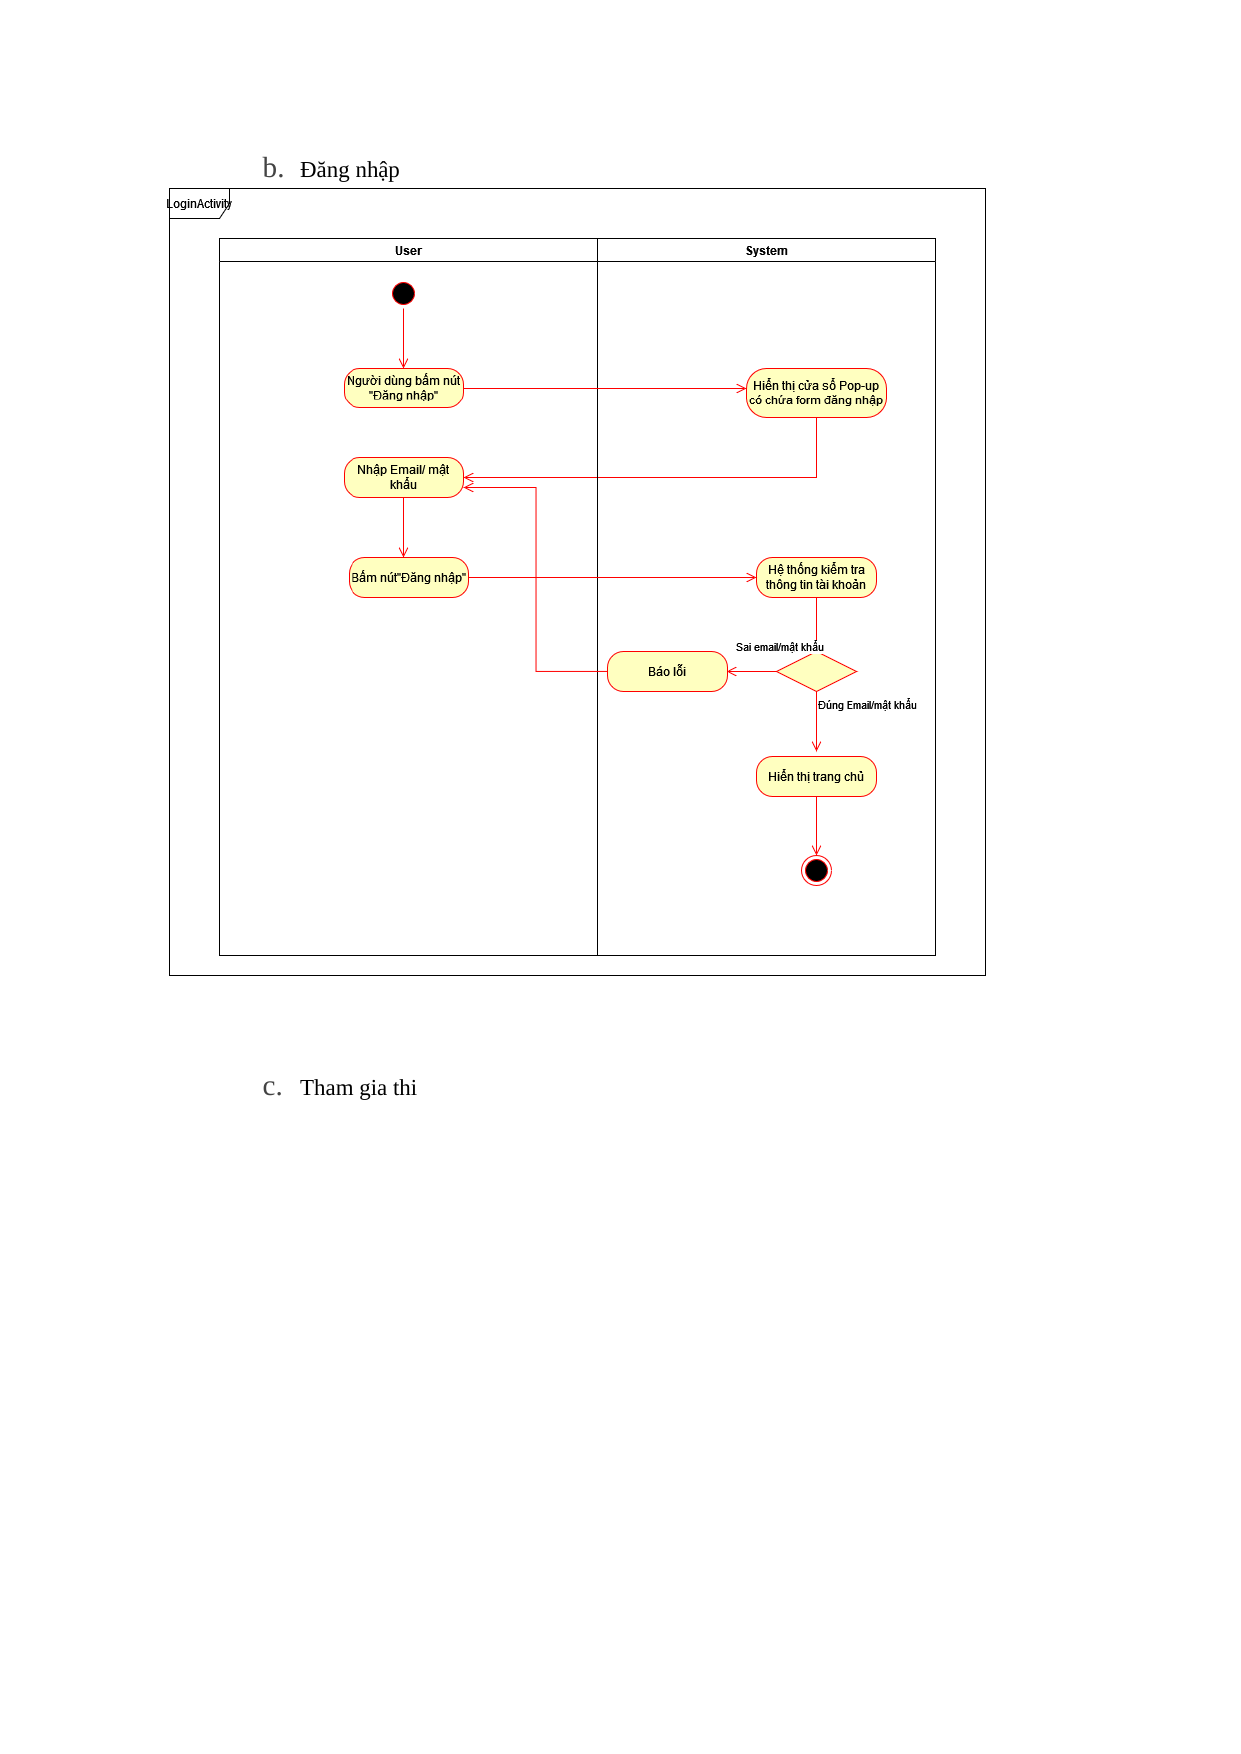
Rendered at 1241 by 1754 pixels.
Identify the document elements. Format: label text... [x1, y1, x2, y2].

subtitle Đăng nhập [262, 150, 1090, 183]
subtitle Tham gia thi [262, 1068, 1090, 1102]
picture [164, 188, 1105, 1035]
